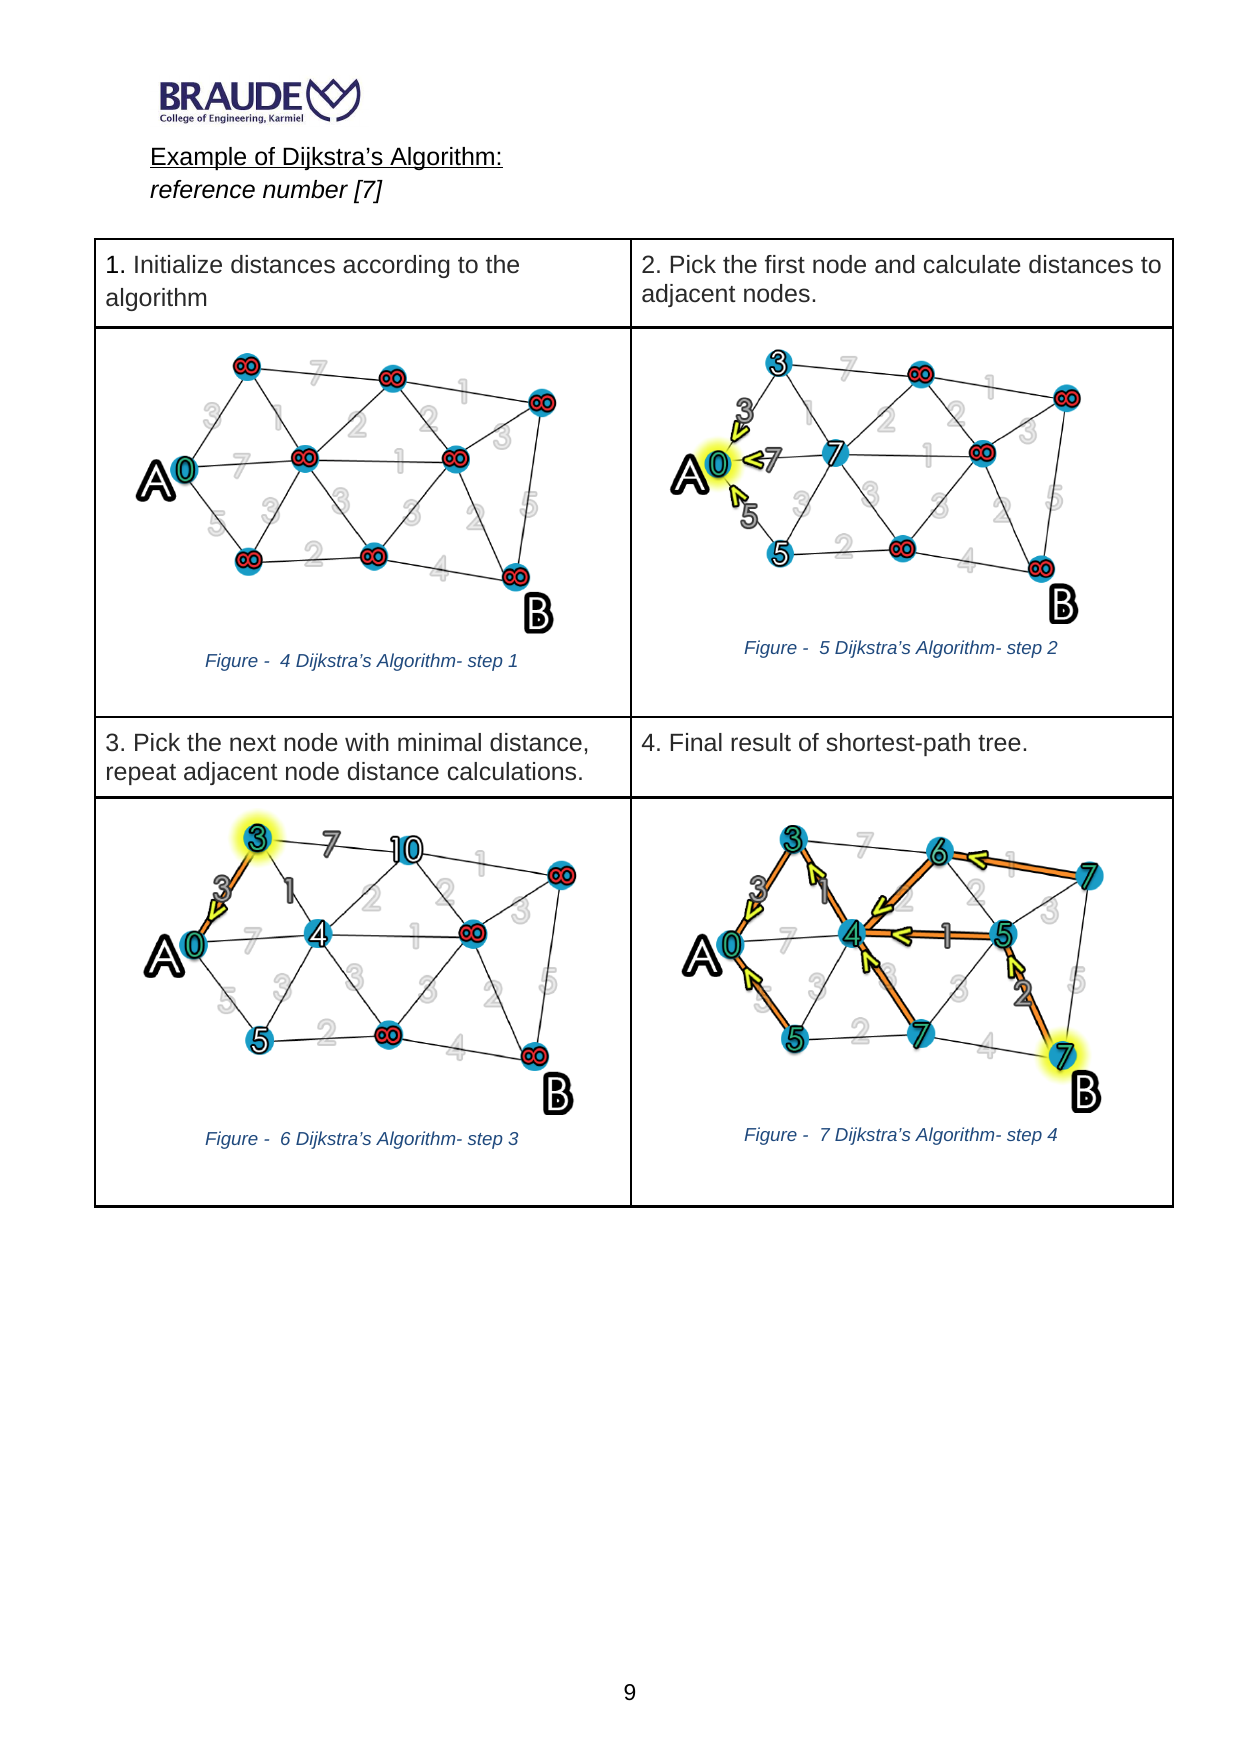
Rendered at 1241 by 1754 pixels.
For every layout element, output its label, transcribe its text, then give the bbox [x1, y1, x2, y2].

picture [150, 75, 370, 127]
table_cell Figure - 6 Dijkstra’s Algorithm- step 3 [96, 799, 630, 1205]
table_cell Figure - 7 Dijkstra’s Algorithm- step 4 [632, 799, 1172, 1205]
picture [105, 808, 623, 1128]
table_cell 4. Final result of shortest-path tree. [632, 718, 1172, 796]
table_cell 3. Pick the next node with minimal distance, repeat adjacent node distance calculations. [96, 718, 630, 796]
table_header 1. Initialize distances according to the algorithm [96, 240, 630, 326]
table_header 2. Pick the first node and calculate distances to adjacent nodes. [632, 240, 1172, 326]
picture [641, 808, 1155, 1124]
picture [641, 338, 1115, 637]
text Example of Dijkstra’s Algorithm: [150, 142, 1109, 170]
text reference number [7] [150, 175, 1109, 203]
table_cell Figure - 5 Dijkstra’s Algorithm- step 2 [632, 329, 1172, 716]
picture [105, 338, 607, 646]
table_cell Figure - 4 Dijkstra’s Algorithm- step 1 [96, 329, 630, 716]
